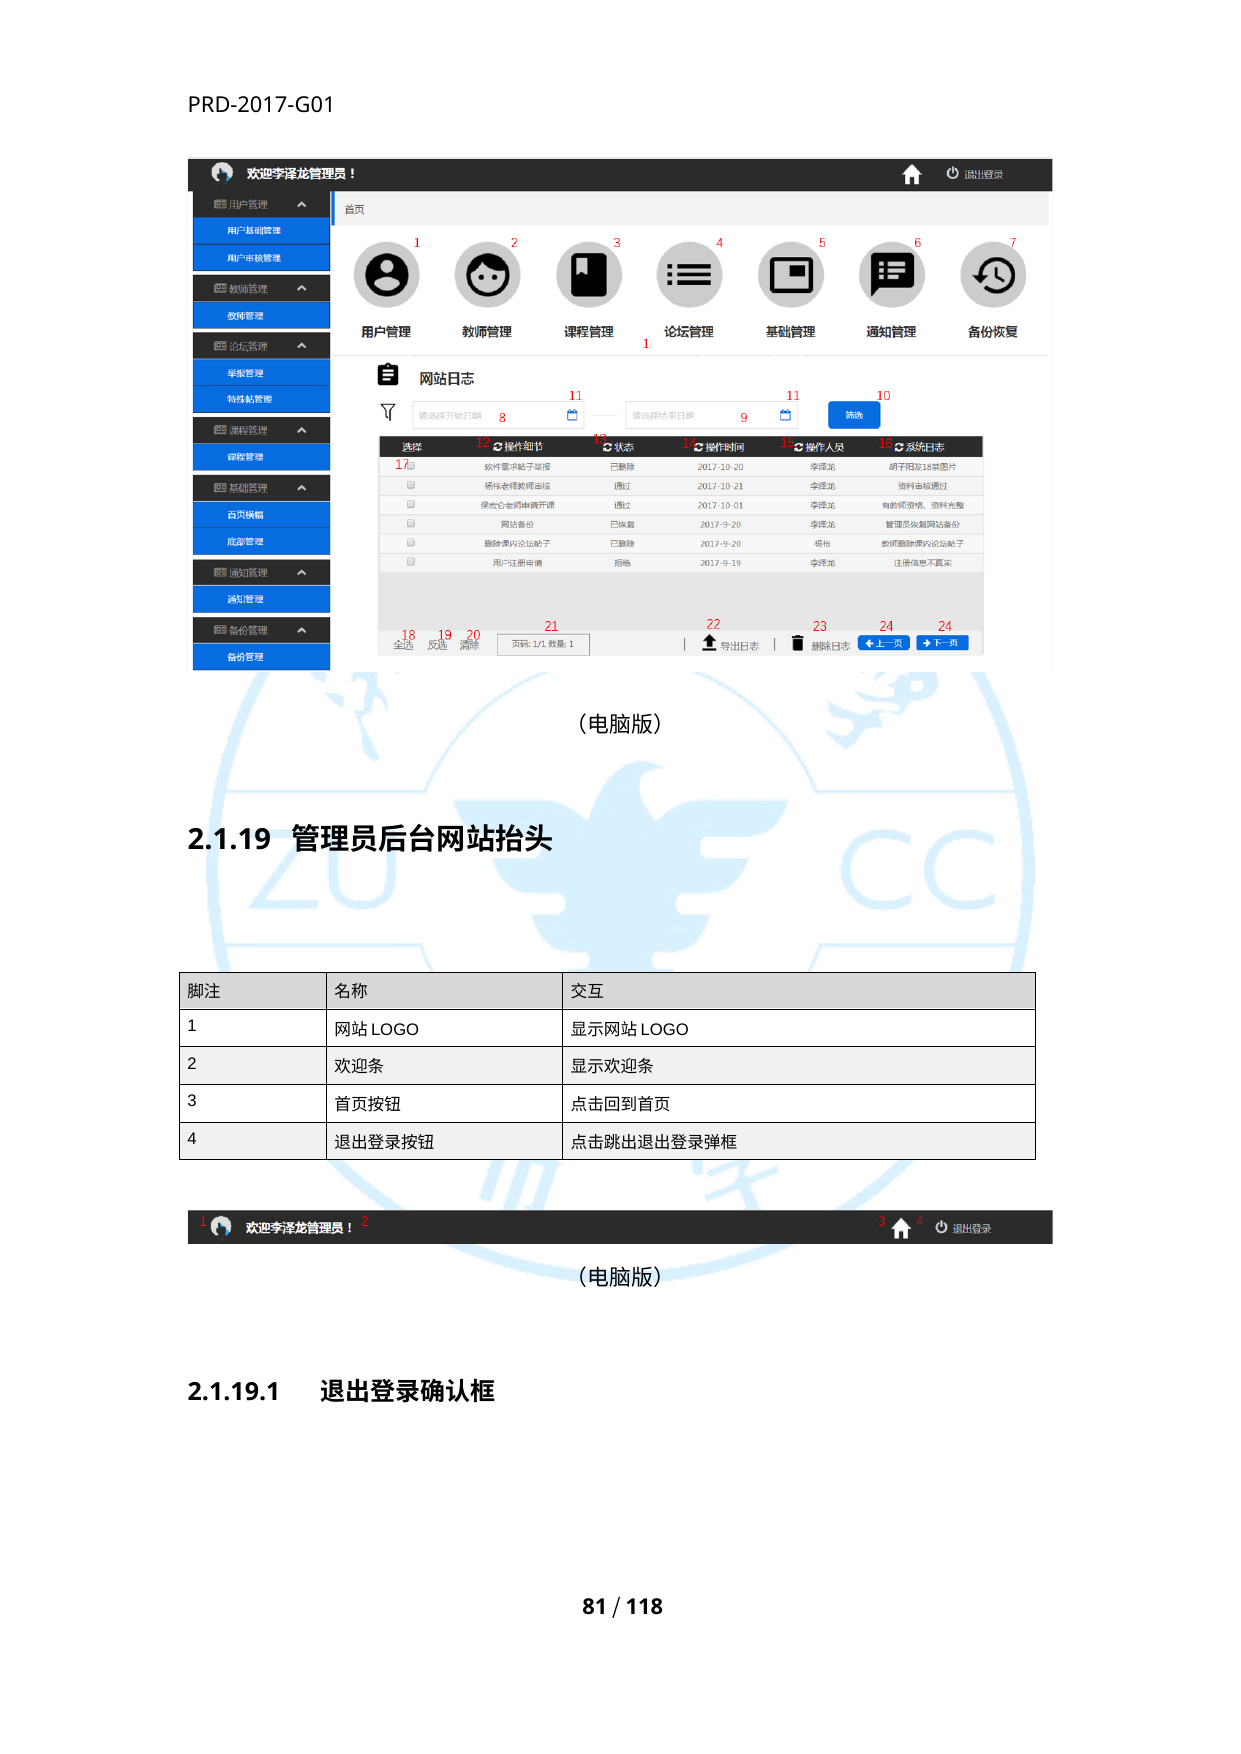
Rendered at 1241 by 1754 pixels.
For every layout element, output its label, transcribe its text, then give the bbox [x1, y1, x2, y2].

picture [187, 1210, 1053, 1244]
table_cell 4 [180, 1123, 326, 1159]
table_cell 3 [180, 1085, 326, 1122]
table_cell 欢迎条 [327, 1047, 562, 1084]
picture [187, 157, 1053, 672]
table_cell 网站LOGO [327, 1010, 562, 1046]
text 退出登录确认框 [187, 1357, 1053, 1422]
table_cell 点击回到首页 [563, 1085, 1035, 1122]
table_cell 显示欢迎条 [563, 1047, 1035, 1084]
table_cell 2 [180, 1047, 326, 1084]
table_header 脚注 [180, 973, 326, 1008]
table_cell 点击跳出退出登录弹框 [563, 1123, 1035, 1159]
text （电脑版） [187, 1259, 1053, 1292]
text （电脑版） [187, 707, 1053, 739]
table_cell 1 [180, 1010, 326, 1046]
table_header 交互 [563, 973, 1035, 1008]
text 管理员后台网站抬头 [187, 804, 1053, 869]
table_cell 退出登录按钮 [327, 1123, 562, 1159]
table_cell 显示网站LOGO [563, 1010, 1035, 1046]
table_cell 首页按钮 [327, 1085, 562, 1122]
table_header 名称 [327, 973, 562, 1008]
